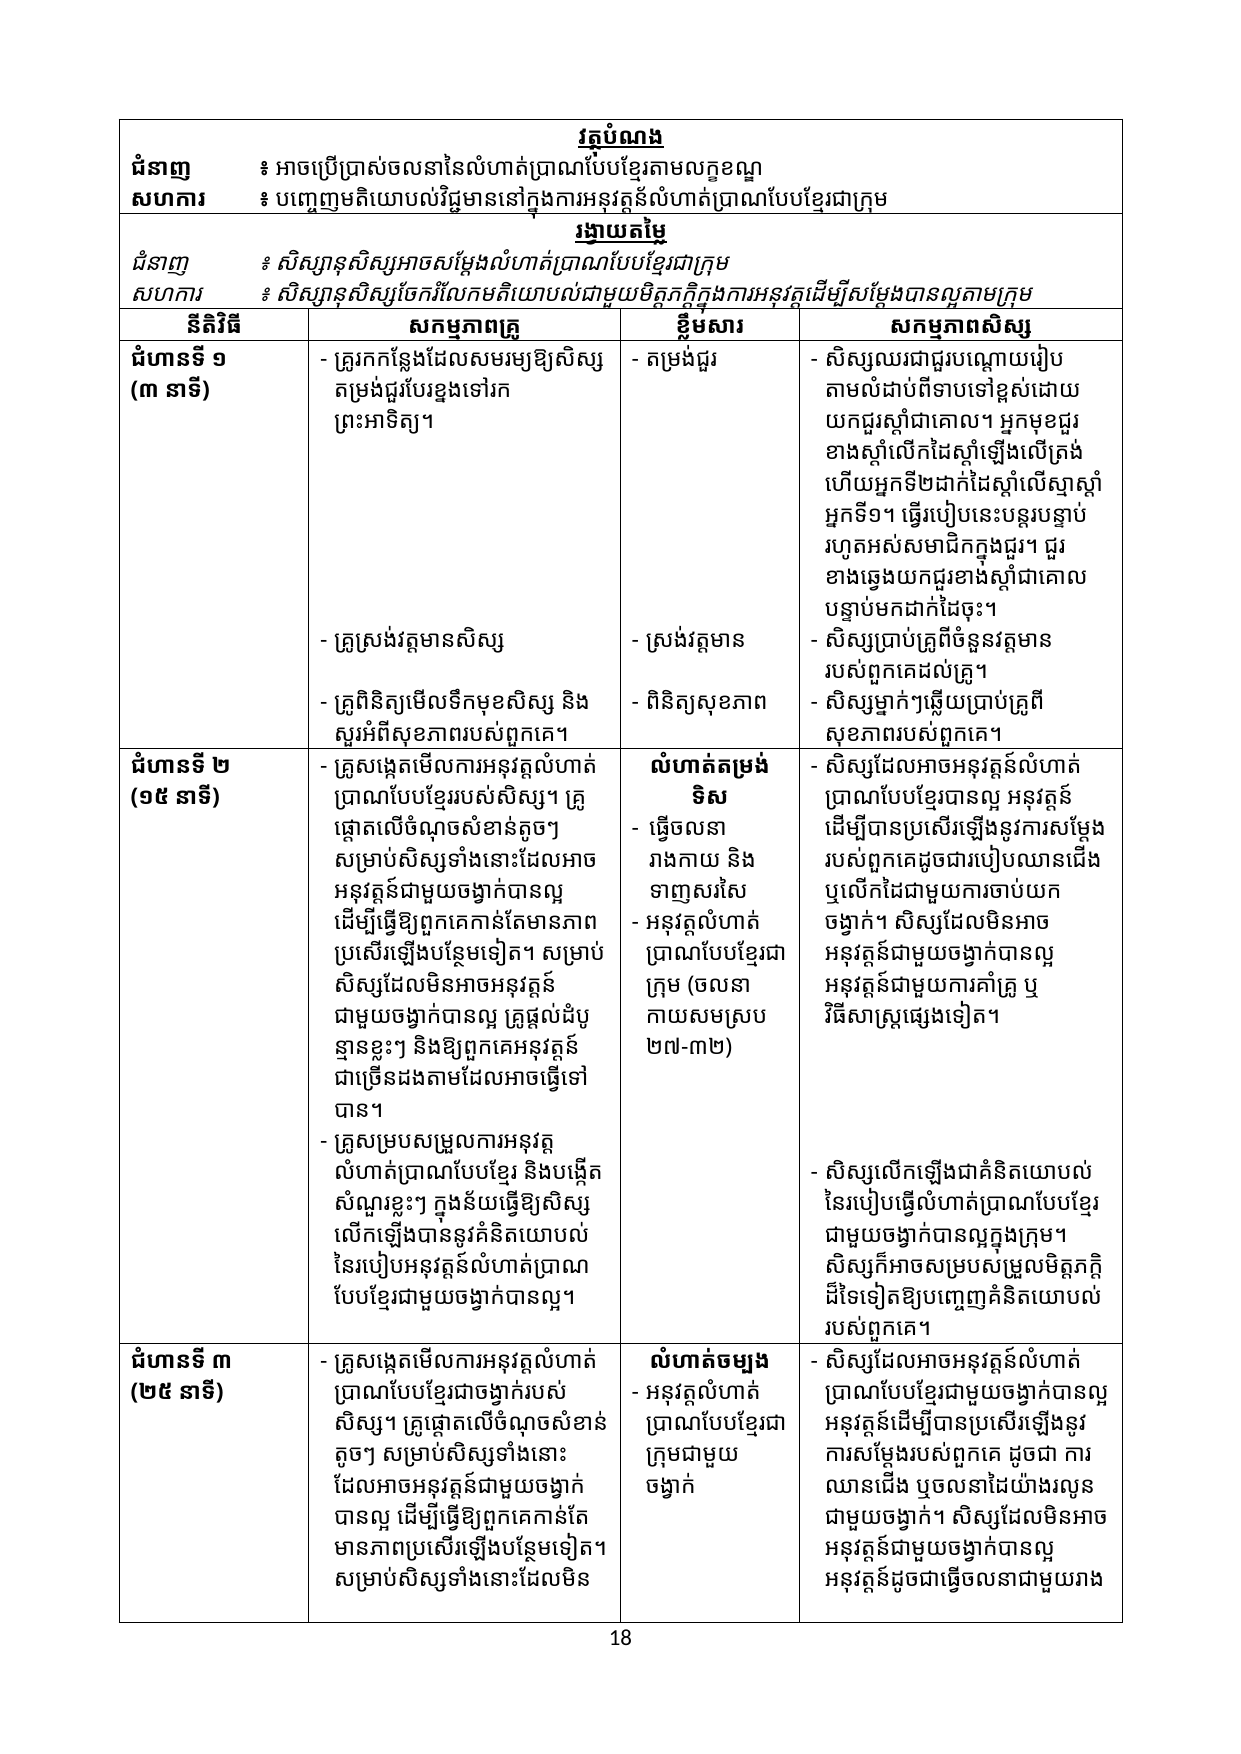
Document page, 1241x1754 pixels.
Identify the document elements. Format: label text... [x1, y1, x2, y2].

table_cell សិស្សឈរជាជួរបណ្ដោយរៀបតាមលំដាប់ពីទាបទៅខ្ពស់ដោយយកជួរស្ដាំជាគោល។ អ្នកមុខជួរខាងស្ដាំលើកដៃស្ដាំឡើងលើត្រង់ ហើយអ្នកទី២ដាក់ដៃស្ដាំលើស្មាស្ដាំអ្នកទី១។ ធ្វើរបៀបនេះបន្តរបន្ទាប់រហូតអស់សមាជិកក្នុងជួរ។ ជួរខាងឆ្វេងយកជួរខាងស្ដាំជាគោល បន្ទាប់មកដាក់ដៃចុះ។ សិស្សប្រាប់គ្រូពីចំនួន​វត្ត​មាន របស់ពួកគេដល់គ្រូ។ សិស្សម្នាក់ៗឆ្លើយប្រាប់គ្រូពីសុខភាពរបស់ពួកគេ។ [800, 341, 1122, 748]
table_cell ជំហានទី ១ (៣ នាទី) [120, 341, 308, 748]
table_cell សិស្សដែលអាចអនុវត្តន៍លំហាត់ប្រាណបែបខ្មែរបានល្អ អនុវត្តន៍ដើម្បីបានប្រសើរឡើងនូវការសម្ដែងរបស់ពួកគេដូចជារបៀបឈានជើង ឬលើកដៃជាមួយការចាប់យកចង្វាក់។ សិស្សដែលមិនអាចអនុវត្តន៍ជាមួយចង្វាក់បានល្អ អនុវត្តន៍ជាមួយការគាំគ្រូ ឬវិធីសាស្ដ្រផ្សេងទៀត។ សិស្សលើកឡើងជាគំនិតយោបល់នៃរបៀបធ្វើលំហាត់ប្រាណបែបខ្មែរជាមួយចង្វាក់បានល្អក្នុងក្រុម។ សិស្សក៏អាចសម្របសម្រួលមិត្តភក្ដិដ៏ទៃទៀតឱ្យបញ្ចេញគំនិតយោបល់របស់ពួកគេ។ [800, 749, 1122, 1342]
table_cell វត្ថុបំណង ជំនាញ ៖ អាចប្រើប្រាស់ចលនានៃលំហាត់ប្រាណបែបខ្មែរតាមលក្ខខណ្ឌ សហការ ៖ បញ្ចេញមតិយោបល់វិជ្ជមាននៅក្នុងការអនុវត្តន័លំហាត់ប្រាណបែបខ្មែរជាក្រុម [120, 120, 1122, 213]
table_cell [621, 1344, 799, 1622]
table_cell ជំហានទី ២ (១៥ នាទី) [120, 749, 308, 1342]
table_cell នីតិវិធី [120, 309, 308, 340]
table_cell ខ្លឹមសារ [621, 309, 799, 340]
table_cell គ្រូសង្កេតមើលការអនុវត្តលំហាត់ប្រាណបែបខ្មែររបស់សិស្ស។ គ្រូផ្ដោតលើចំណុចសំខាន់តូចៗ សម្រាប់សិស្សទាំងនោះដែលអាចអនុវត្តន៍ជាមួយចង្វាក់បានល្អ ដើម្បីធ្វើឱ្យពួកគេកាន់តែមានភាពប្រសើរឡើងបន្ថែមទៀត។ សម្រាប់សិស្សដែលមិនអាចអនុវត្តន៍ជាមួយចង្វាក់បានល្អ គ្រូផ្ដល់ដំបូន្មានខ្លះៗ និងឱ្យពួកគេអនុវត្តន៍ជាច្រើនដងតាមដែលអាចធ្វើទៅបាន។ គ្រូសម្របសម្រួលការអនុវត្តលំហាត់ប្រាណបែបខ្មែរ និងបង្កើតសំណួរខ្លះៗ ក្នុងន័យធ្វើឱ្យសិស្សលើកឡើងបាននូវគំនិតយោបល់នៃរបៀបអនុវត្តន៍លំហាត់ប្រាណបែបខ្មែរជាមួយចង្វាក់បានល្អ។ [309, 749, 620, 1342]
table_cell រង្វាយតម្លៃ ជំនាញ ៖ សិស្សានុសិស្សអាចសម្ដែងលំហាត់ប្រាណបែបខ្មែរជាក្រុម សហការ ៖ សិស្សានុសិស្សចែករំលែកមតិយោបល់ជាមួយមិត្តភក្ដិក្នុងការអនុវត្តដើម្បីសម្ដែងបានល្អតាមក្រុម [120, 214, 1122, 308]
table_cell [800, 1344, 1122, 1622]
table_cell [309, 1344, 620, 1622]
table_cell សកម្មភាពគ្រូ [309, 309, 620, 340]
table_cell សកម្មភាពសិស្ស [800, 309, 1122, 340]
table_cell តម្រង់ជួរ ស្រង់វត្តមាន ពិនិត្យសុខភាព [621, 341, 799, 748]
table_cell គ្រូរកកន្លែងដែលសមរម្យឱ្យសិស្សតម្រង់ជួរបែរខ្នងទៅរកព្រះអាទិត្យ។ គ្រូស្រង់វត្តមានសិស្ស គ្រូពិនិត្យមើលទឹកមុខសិស្ស និងសួរអំពីសុខភាពរបស់ពួកគេ។ [309, 341, 620, 748]
table_cell ជំហានទី ៣ (២៥ នាទី) [120, 1344, 308, 1622]
table_cell លំហាត់តម្រង់ទិស ធ្វើចលនារាងកាយ និងទាញសរសៃ អនុវត្តលំហាត់ប្រាណបែបខ្មែរជាក្រុម (ចលនាកាយសមស្រប ២៧-៣២) [621, 749, 799, 1342]
